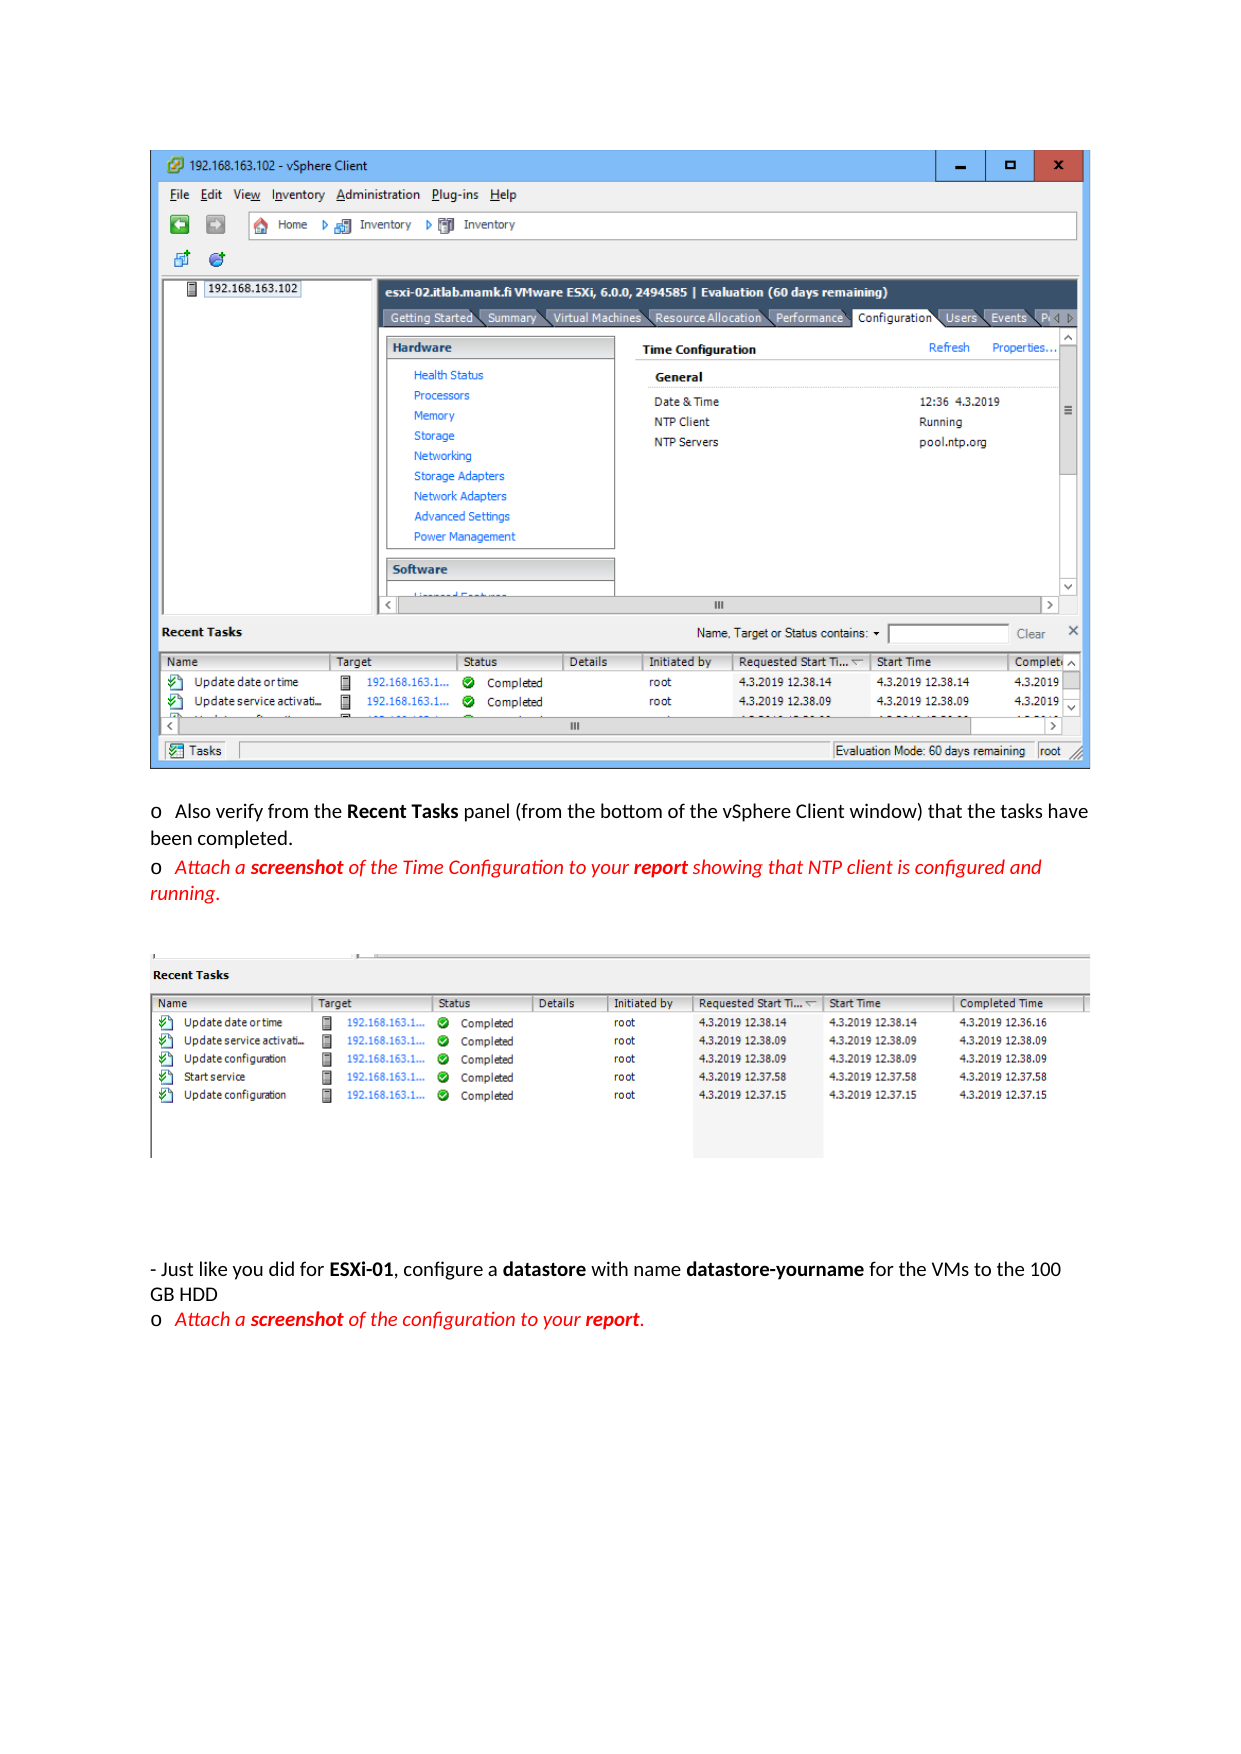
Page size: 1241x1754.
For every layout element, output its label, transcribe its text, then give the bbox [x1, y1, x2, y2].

text - Just like you did for ESXi-01, configure a datastore with name datastore-yourname for the VMs to the 100 GB HDD [150, 1256, 1090, 1307]
text o Attach a screenshot of the Time Configuration to your report showing that NTP client is configured and running. [150, 854, 1090, 906]
text o Attach a screenshot of the configuration to your report. [150, 1307, 1090, 1333]
picture [150, 954, 1091, 1158]
text o Also verify from the Recent Tasks panel (from the bottom of the vSphere Client window) that the tasks have been completed. [150, 799, 1090, 851]
picture [150, 150, 1091, 769]
